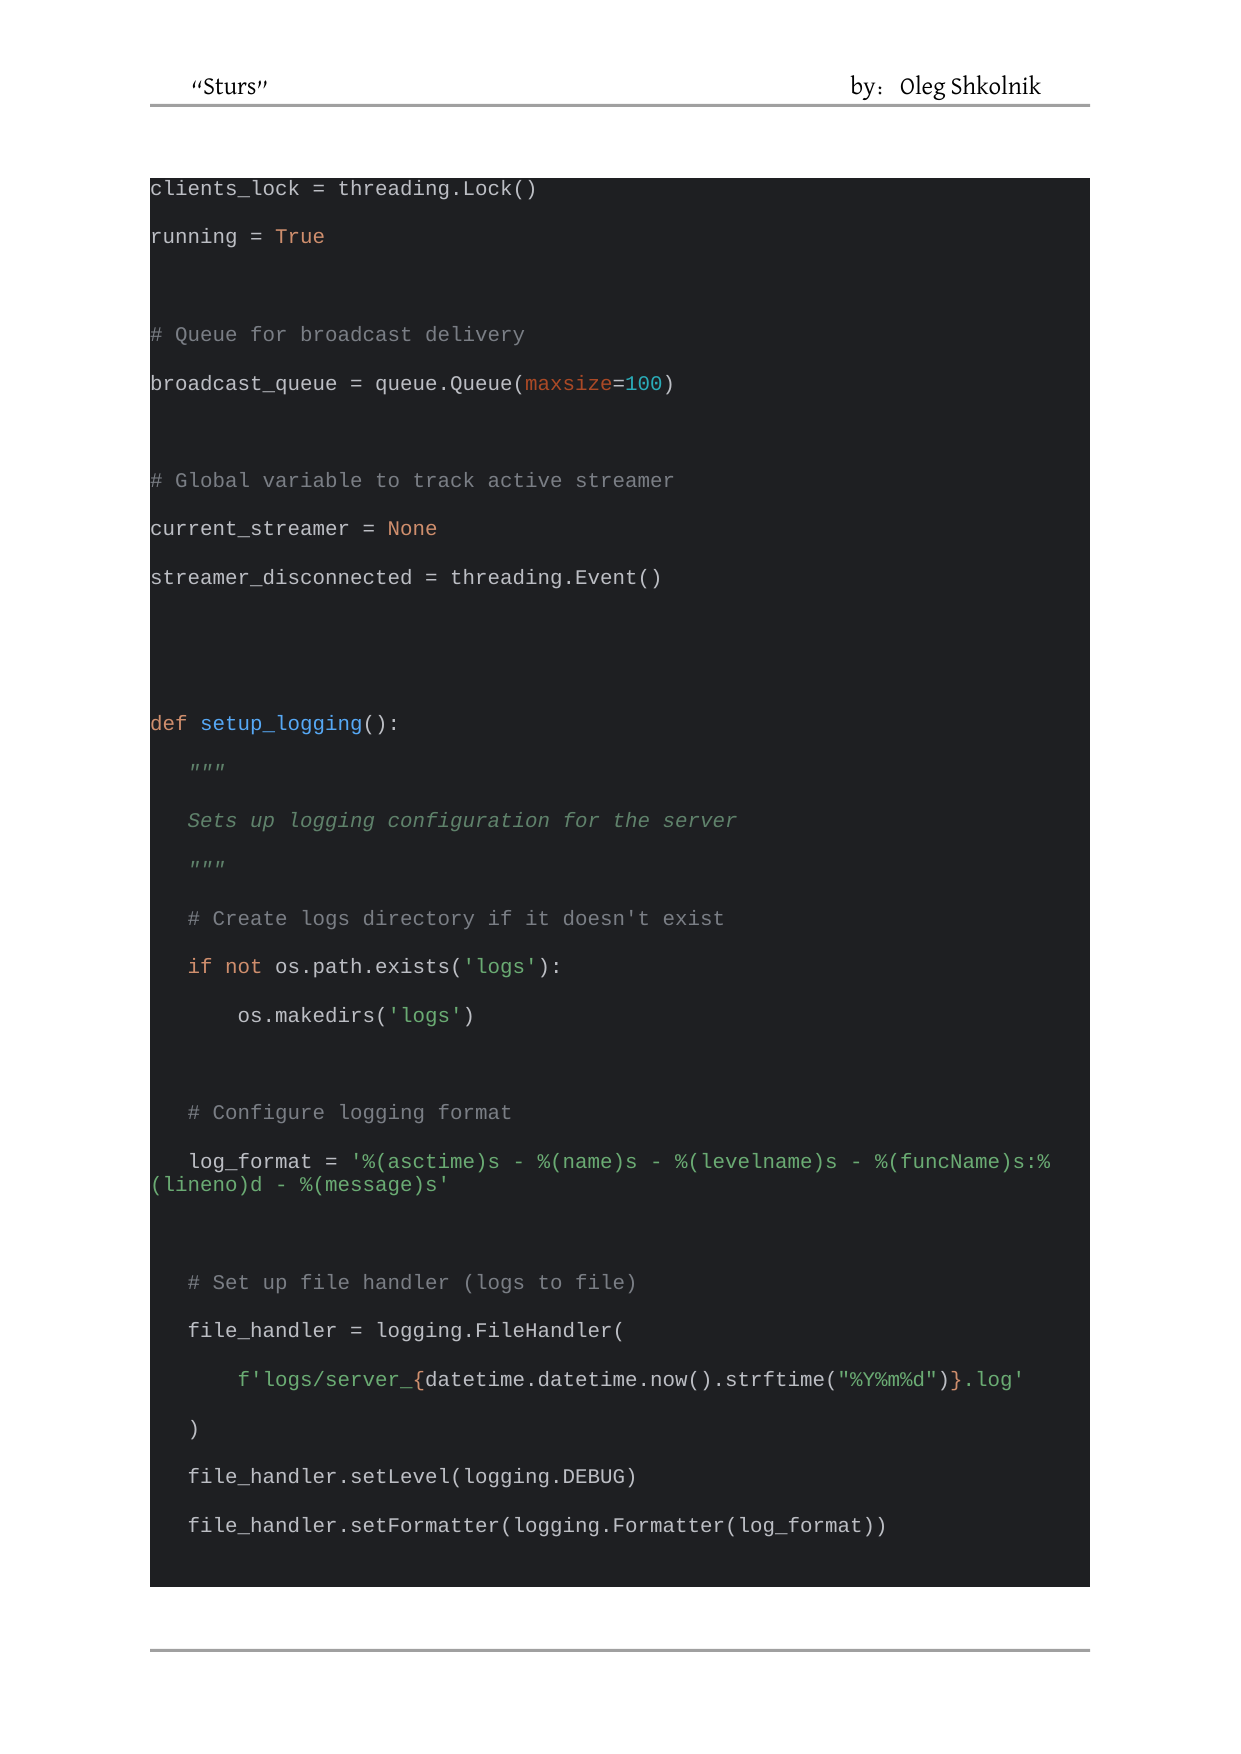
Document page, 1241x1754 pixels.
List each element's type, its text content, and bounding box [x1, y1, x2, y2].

text if not os.path.exists('logs'): [150, 956, 1090, 980]
text f'logs/server_{datetime.datetime.now().strftime("%Y%m%d")}.log' [150, 1369, 1090, 1393]
text running = True [150, 227, 1090, 250]
text # Queue for broadcast delivery [150, 324, 1090, 347]
text current_streamer = None [150, 518, 1090, 542]
text Sets up logging configuration for the server [150, 810, 1090, 834]
text broadcast_queue = queue.Queue(maxsize=100) [150, 372, 1090, 396]
text clients_lock = threading.Lock() [150, 178, 1090, 202]
text # Set up file handler (logs to file) [150, 1272, 1090, 1295]
text """ [150, 762, 1090, 785]
text log_format = '%(asctime)s - %(name)s - %(levelname)s - %(funcName)s:%(lineno)d - %(message)s' [150, 1151, 1090, 1198]
text def setup_logging(): [150, 713, 1090, 737]
text file_handler = logging.FileHandler( [150, 1320, 1090, 1344]
text ) [150, 1418, 1090, 1441]
text file_handler.setFormatter(logging.Formatter(log_format)) [150, 1515, 1090, 1539]
text """ [150, 859, 1090, 883]
text # Global variable to track active streamer [150, 470, 1090, 493]
text # Configure logging format [150, 1102, 1090, 1126]
text os.makedirs('logs') [150, 1005, 1090, 1028]
text file_handler.setLevel(logging.DEBUG) [150, 1466, 1090, 1490]
text # Create logs directory if it doesn't exist [150, 908, 1090, 931]
text streamer_disconnected = threading.Event() [150, 567, 1090, 591]
